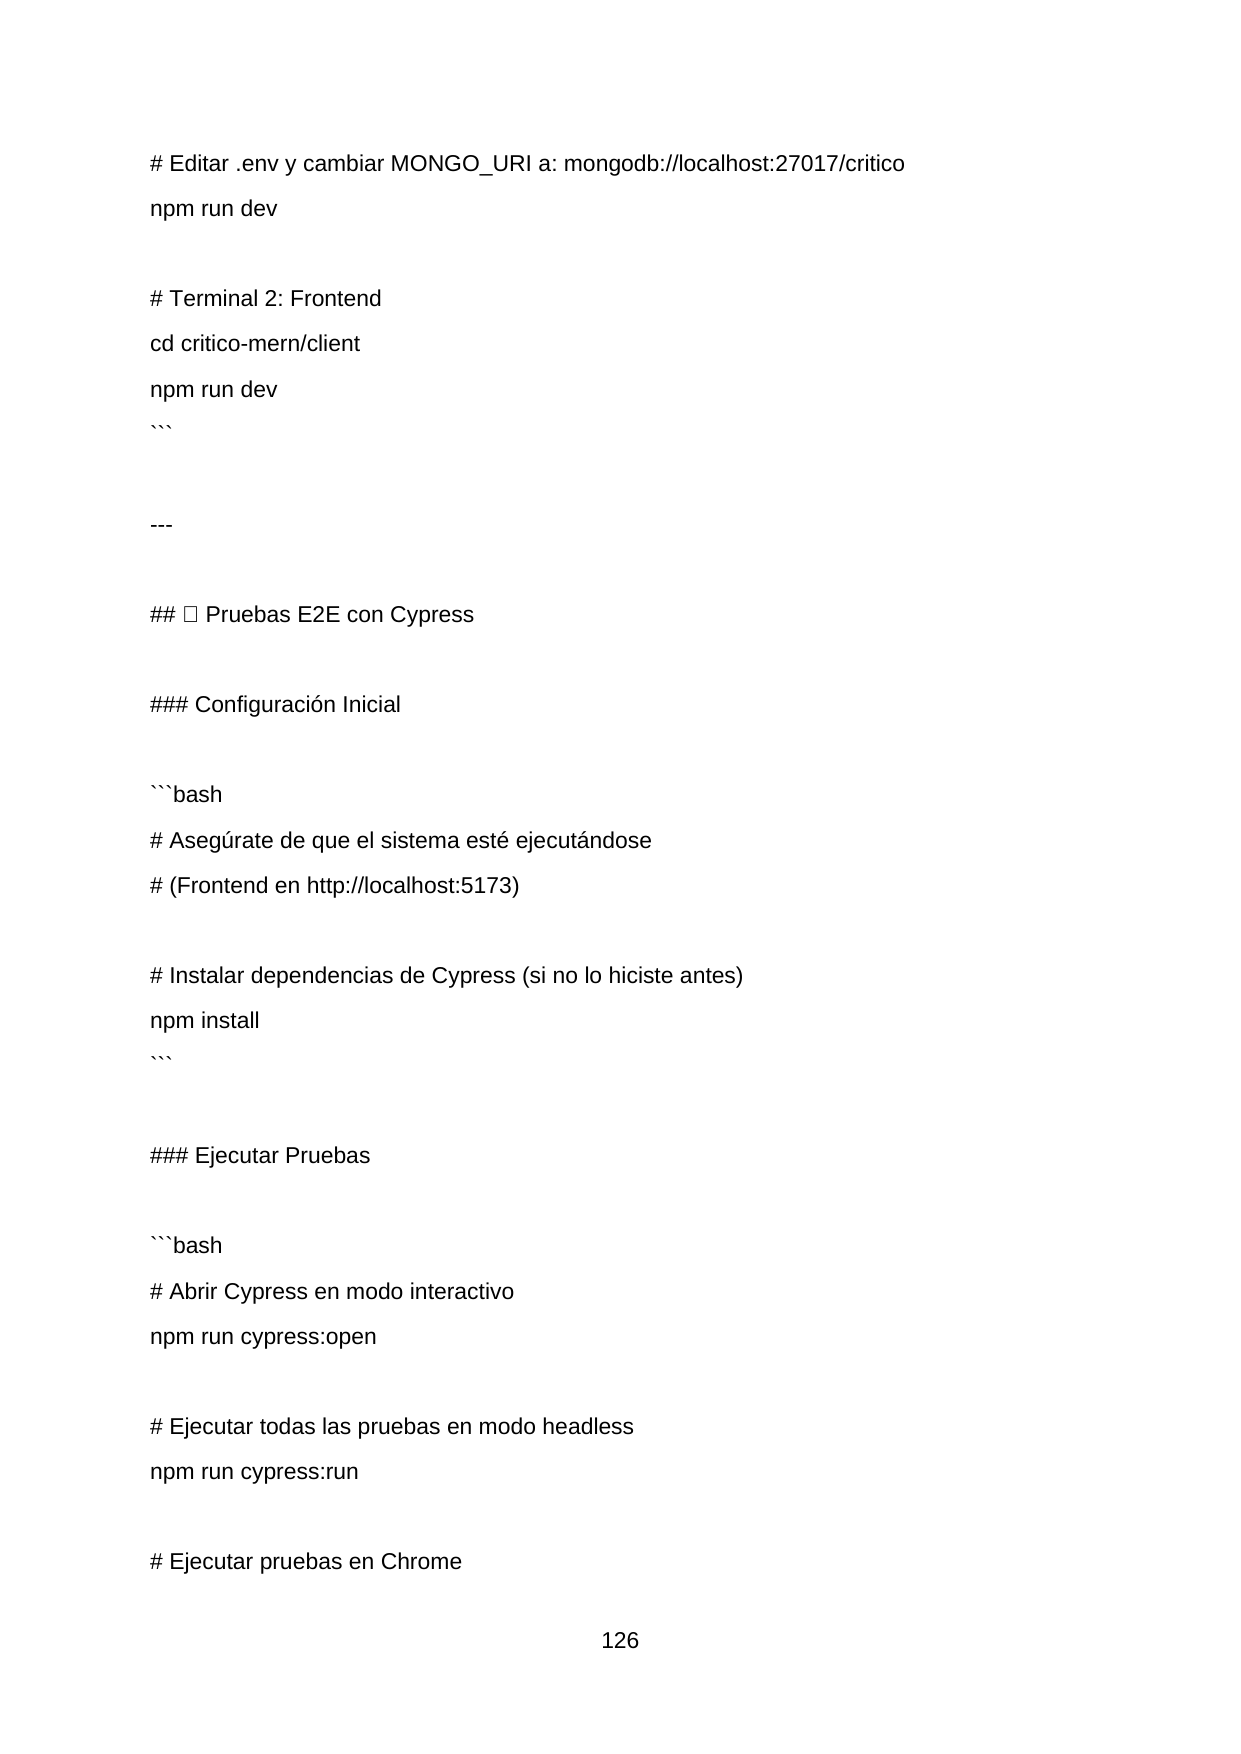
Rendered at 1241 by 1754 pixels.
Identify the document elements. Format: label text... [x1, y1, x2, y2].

text npm run dev [150, 376, 1090, 402]
text # Asegúrate de que el sistema esté ejecutándose [150, 827, 1090, 853]
text # Ejecutar todas las pruebas en modo headless [150, 1413, 1090, 1439]
text # Abrir Cypress en modo interactivo [150, 1278, 1090, 1304]
text # Ejecutar pruebas en Chrome [150, 1548, 1090, 1574]
text cd critico-mern/client [150, 330, 1090, 357]
text ```bash [150, 1232, 1090, 1259]
text ``` [150, 421, 1090, 447]
text npm run cypress:run [150, 1458, 1090, 1484]
text # Instalar dependencias de Cypress (si no lo hiciste antes) [150, 962, 1090, 988]
text ## 🧪 Pruebas E2E con Cypress [150, 601, 1090, 627]
text ``` [150, 1052, 1090, 1078]
text npm run cypress:open [150, 1323, 1090, 1349]
text --- [150, 511, 1090, 537]
text ### Ejecutar Pruebas [150, 1142, 1090, 1169]
text # Editar .env y cambiar MONGO_URI a: mongodb://localhost:27017/critico [150, 150, 1090, 176]
text ### Configuración Inicial [150, 691, 1090, 718]
text # Terminal 2: Frontend [150, 285, 1090, 312]
text ```bash [150, 781, 1090, 808]
text npm run dev [150, 195, 1090, 221]
text npm install [150, 1007, 1090, 1033]
text # (Frontend en http://localhost:5173) [150, 872, 1090, 898]
